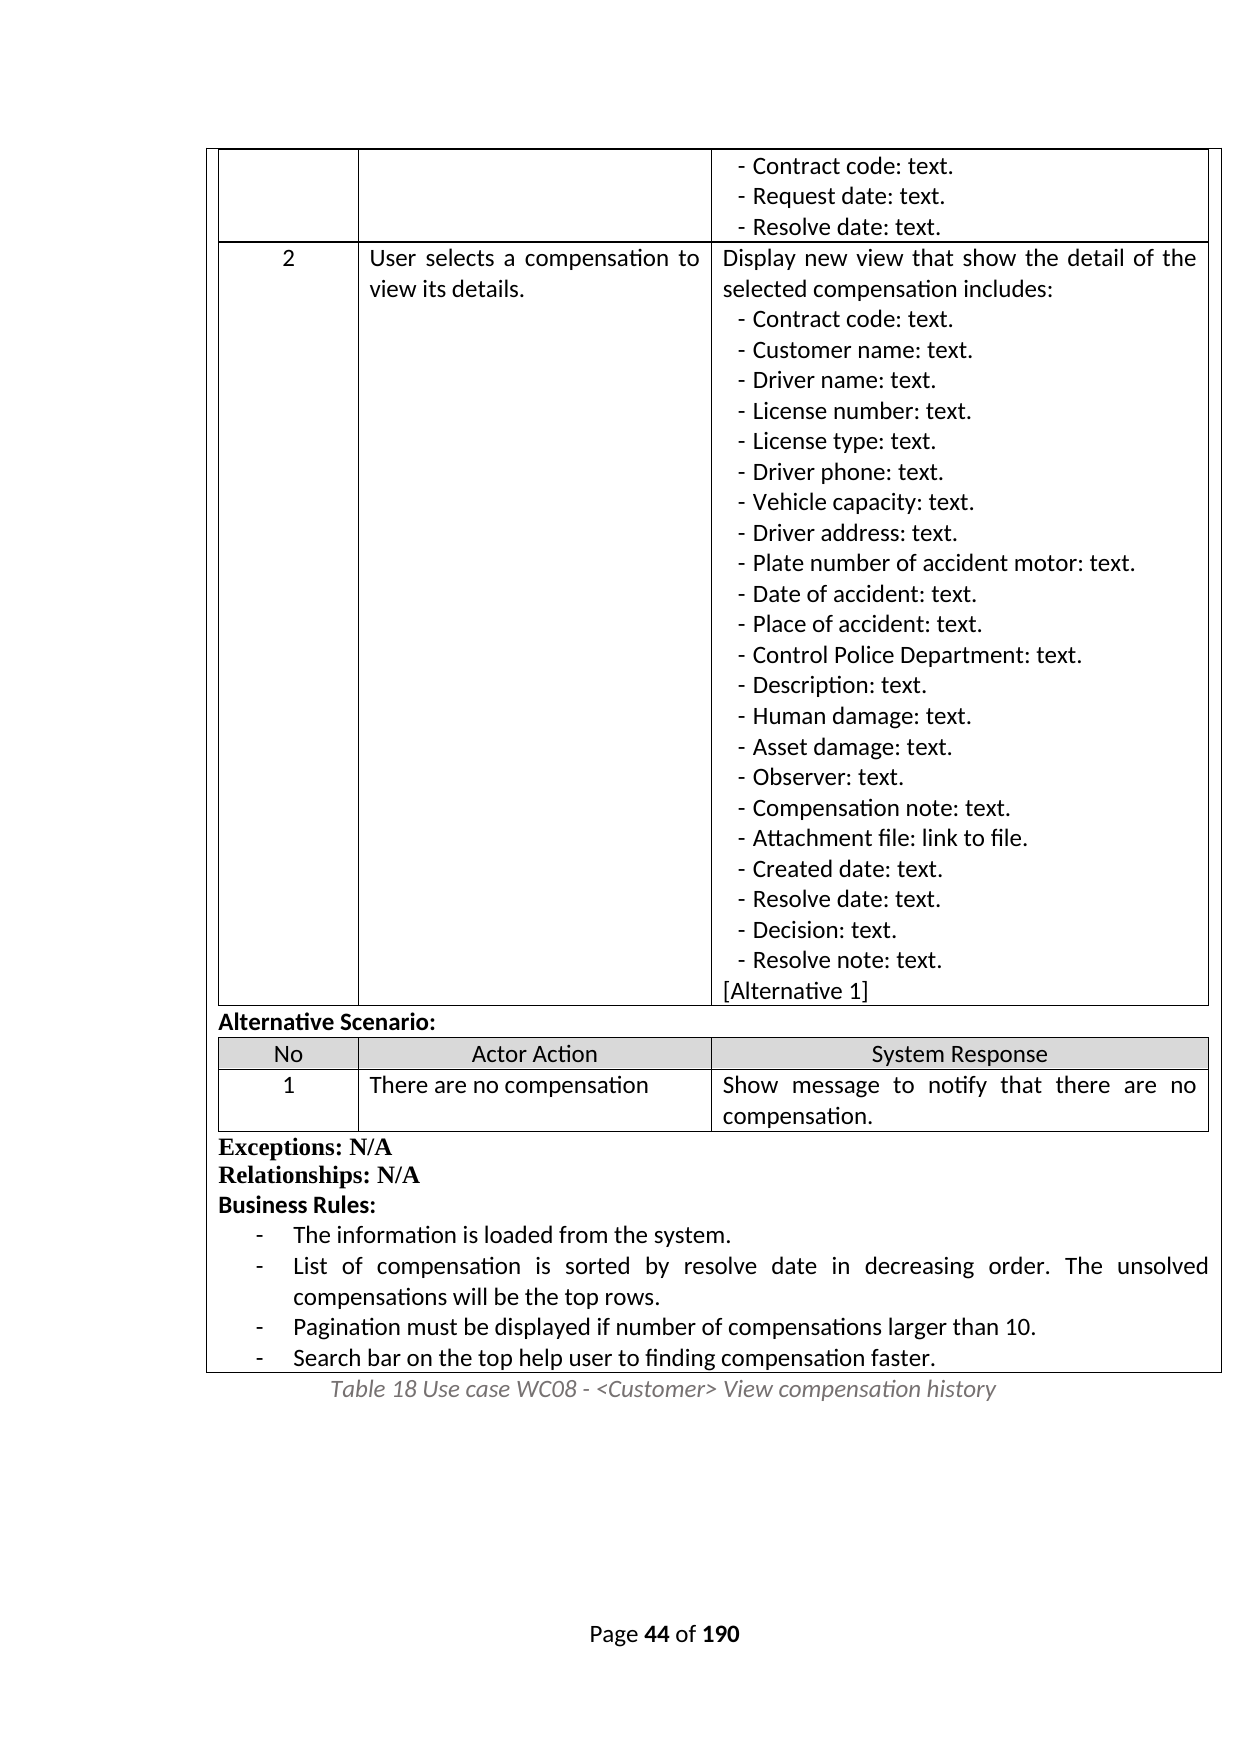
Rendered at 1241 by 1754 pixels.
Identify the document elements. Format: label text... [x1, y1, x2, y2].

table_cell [207, 149, 1221, 1372]
